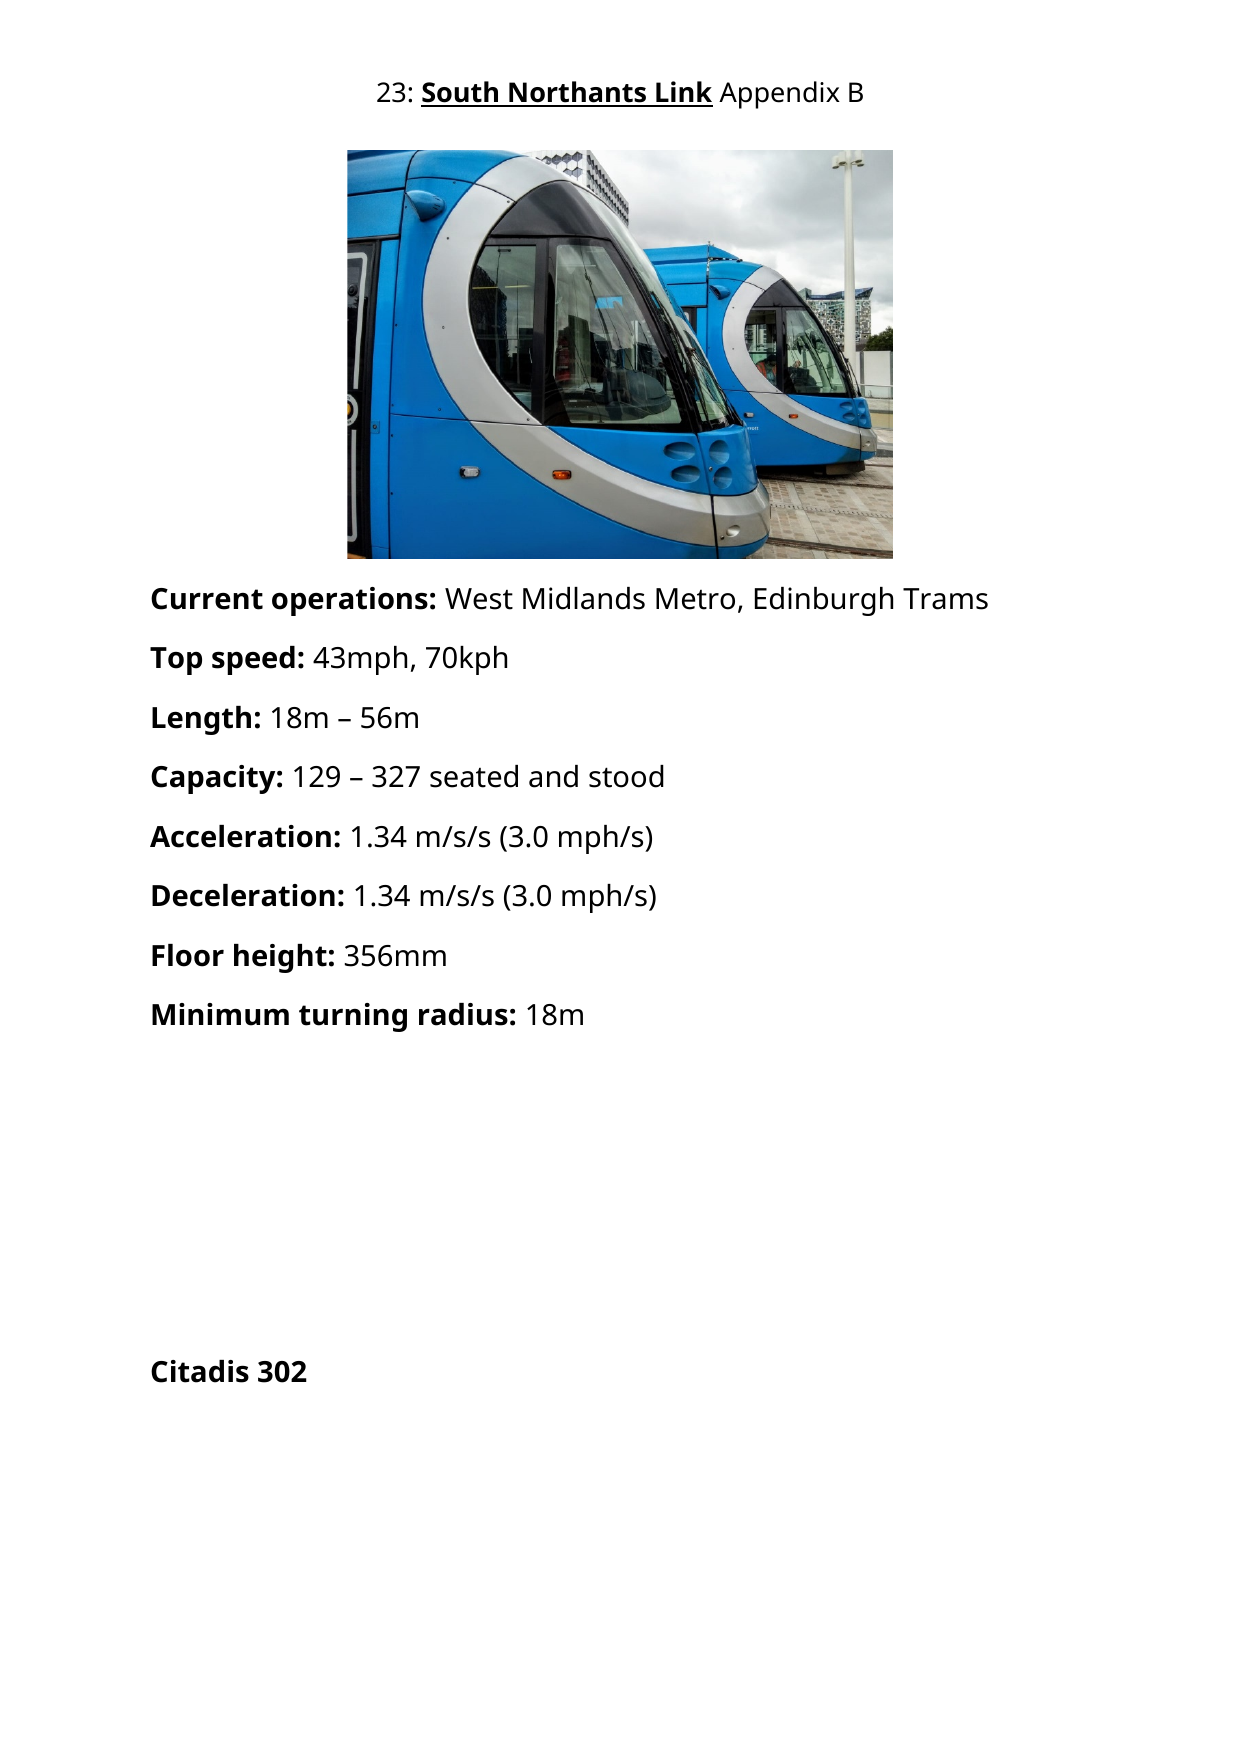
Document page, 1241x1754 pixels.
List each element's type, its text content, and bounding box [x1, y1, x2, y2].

text Acceleration: 1.34 m/s/s (3.0 mph/s) [150, 816, 1090, 856]
text Current operations: West Midlands Metro, Edinburgh Trams [150, 578, 1090, 618]
picture [347, 150, 893, 559]
text Capacity: 129 – 327 seated and stood [150, 756, 1090, 796]
text Citadis 302 [150, 1351, 1090, 1391]
text Deceleration: 1.34 m/s/s (3.0 mph/s) [150, 875, 1090, 915]
text Top speed: 43mph, 70kph [150, 637, 1090, 677]
text Floor height: 356mm [150, 935, 1090, 974]
text Minimum turning radius: 18m [150, 994, 1090, 1034]
text Length: 18m – 56m [150, 697, 1090, 737]
